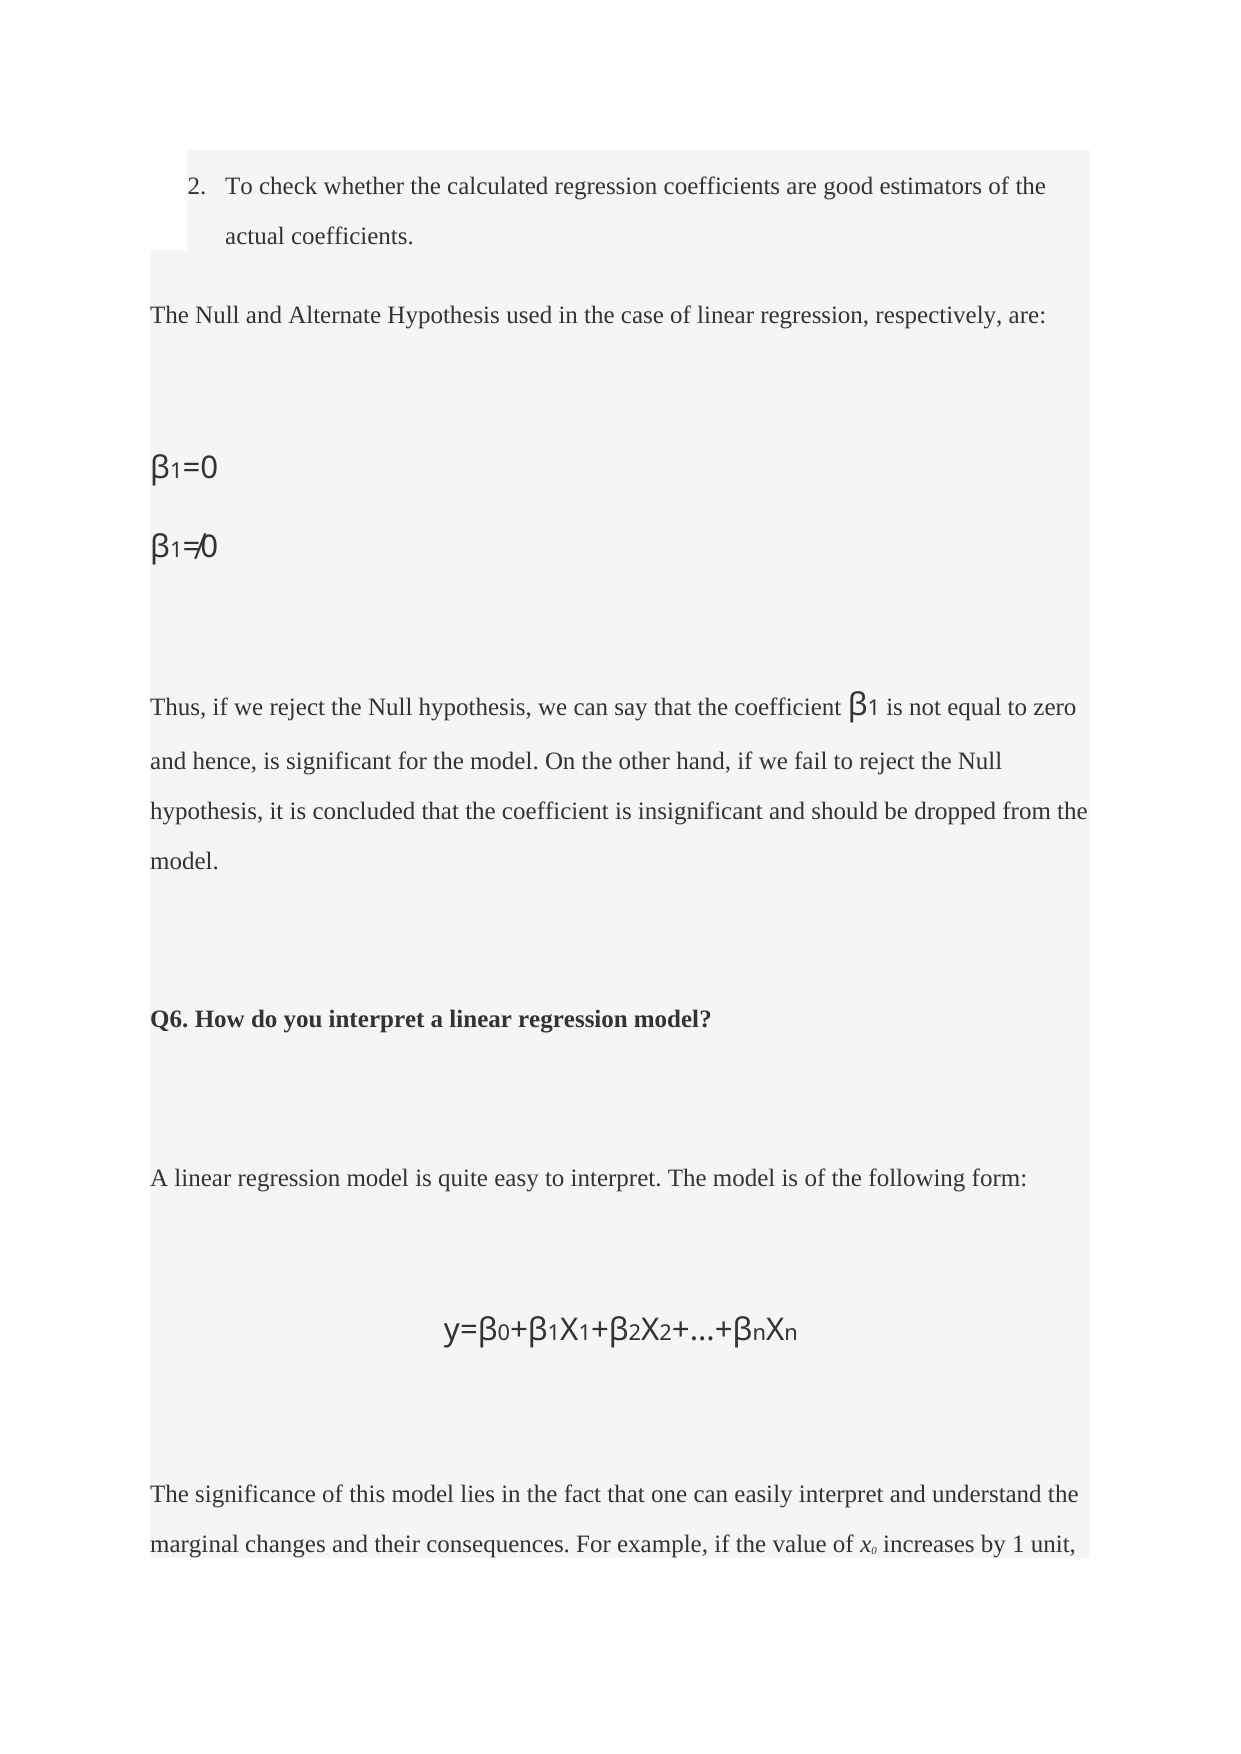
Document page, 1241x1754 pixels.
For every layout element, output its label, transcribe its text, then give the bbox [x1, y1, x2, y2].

text A linear regression model is quite easy to interpret. The model is of the following form: [150, 1142, 1090, 1192]
text The Null and Alternate Hypothesis used in the case of linear regression, respectively, are: [150, 279, 1090, 329]
text β1≠0 [150, 517, 1090, 567]
text Q6. How do you interpret a linear regression model? [150, 983, 1090, 1033]
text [150, 1458, 1090, 1558]
list To check whether the calculated regression coefficients are good estimators of the actual coefficients. [187, 150, 1090, 250]
text Thus, if we reject the Null hypothesis, we can say that the coefficient β1 is not equal to zero and hence, is significant for the model. On the other hand, if we fail to reject the Null hypothesis, it is concluded that the coefficient is insignificant and should be dropped from the model. [150, 675, 1090, 875]
text y=β0+β1X1+β2X2+...+βnXn [150, 1300, 1090, 1350]
text β1=0 [150, 437, 1090, 487]
